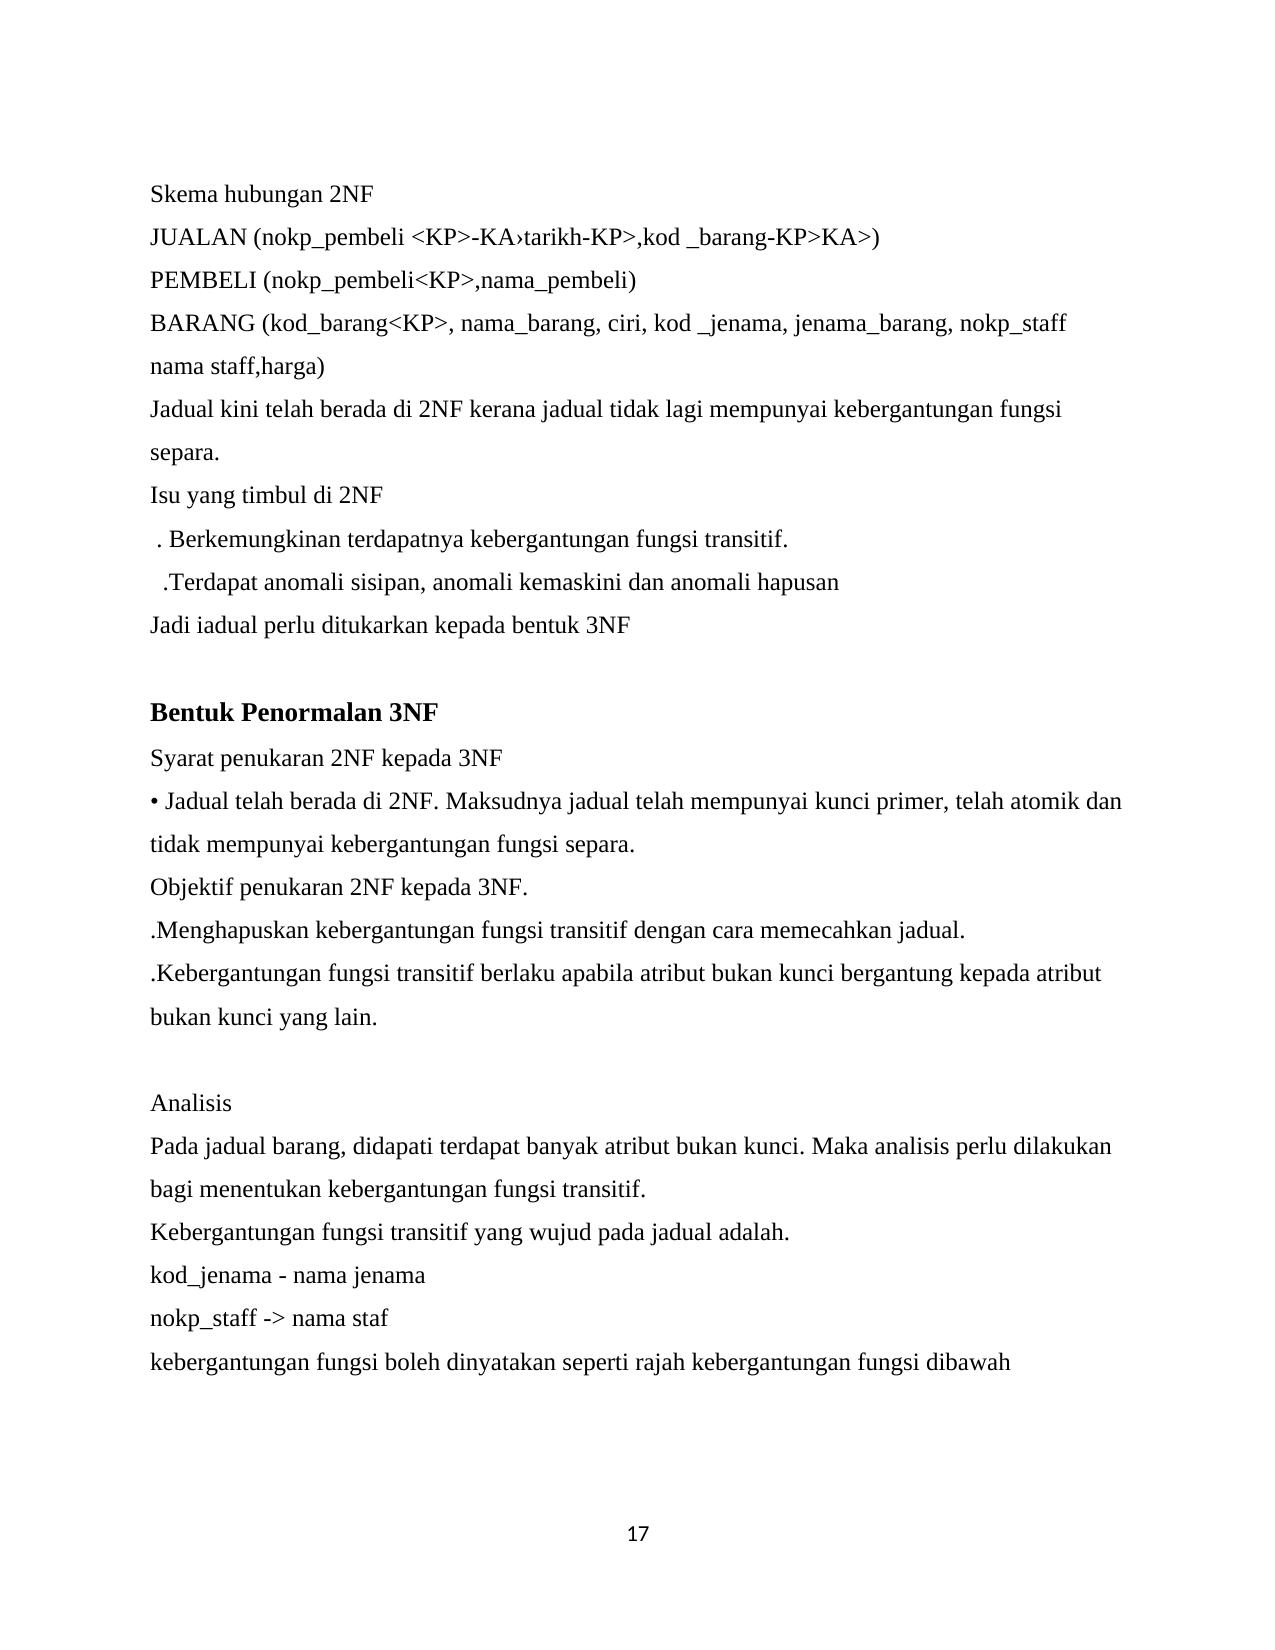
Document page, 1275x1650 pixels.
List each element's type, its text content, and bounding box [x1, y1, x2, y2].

text separa. [150, 437, 1125, 466]
text Jadual kini telah berada di 2NF kerana jadual tidak lagi mempunyai kebergantungan fungsi [150, 394, 1125, 423]
text .Terdapat anomali sisipan, anomali kemaskini dan anomali hapusan [150, 567, 1125, 596]
text .Kebergantungan fungsi transitif berlaku apabila atribut bukan kunci bergantung kepada atribut [150, 958, 1125, 987]
text Skema hubungan 2NF [150, 179, 1125, 207]
text .Menghapuskan kebergantungan fungsi transitif dengan cara memecahkan jadual. [150, 915, 1125, 944]
text bukan kunci yang lain. [150, 1002, 1125, 1030]
text Pada jadual barang, didapati terdapat banyak atribut bukan kunci. Maka analisis perlu dilakukan bagi menentukan kebergantungan fungsi transitif. [150, 1131, 1125, 1203]
text nama staff,harga) [150, 351, 1125, 380]
text Jadi iadual perlu ditukarkan kepada bentuk 3NF [150, 610, 1125, 639]
text Kebergantungan fungsi transitif yang wujud pada jadual adalah. [150, 1217, 1125, 1246]
text nokp_staff -> nama staf [150, 1303, 1125, 1332]
text kebergantungan fungsi boleh dinyatakan seperti rajah kebergantungan fungsi dibawah [150, 1347, 1125, 1375]
text Objektif penukaran 2NF kepada 3NF. [150, 872, 1125, 901]
text Syarat penukaran 2NF kepada 3NF [150, 743, 1125, 772]
text Isu yang timbul di 2NF [150, 481, 1125, 509]
text BARANG (kod_barang<KP>, nama_barang, ciri, kod _jenama, jenama_barang, nokp_staff [150, 308, 1125, 337]
text • Jadual telah berada di 2NF. Maksudnya jadual telah mempunyai kunci primer, telah atomik dan tidak mempunyai kebergantungan fungsi separa. [150, 786, 1125, 858]
text JUALAN (nokp_pembeli <KP>-KA›tarikh-KP>,kod _barang-KP>KA>) [150, 222, 1125, 251]
text kod_jenama - nama jenama [150, 1260, 1125, 1289]
text Bentuk Penormalan 3NF [150, 696, 1125, 727]
text Analisis [150, 1088, 1125, 1117]
text PEMBELI (nokp_pembeli<KP>,nama_pembeli) [150, 265, 1125, 294]
text . Berkemungkinan terdapatnya kebergantungan fungsi transitif. [150, 524, 1125, 552]
